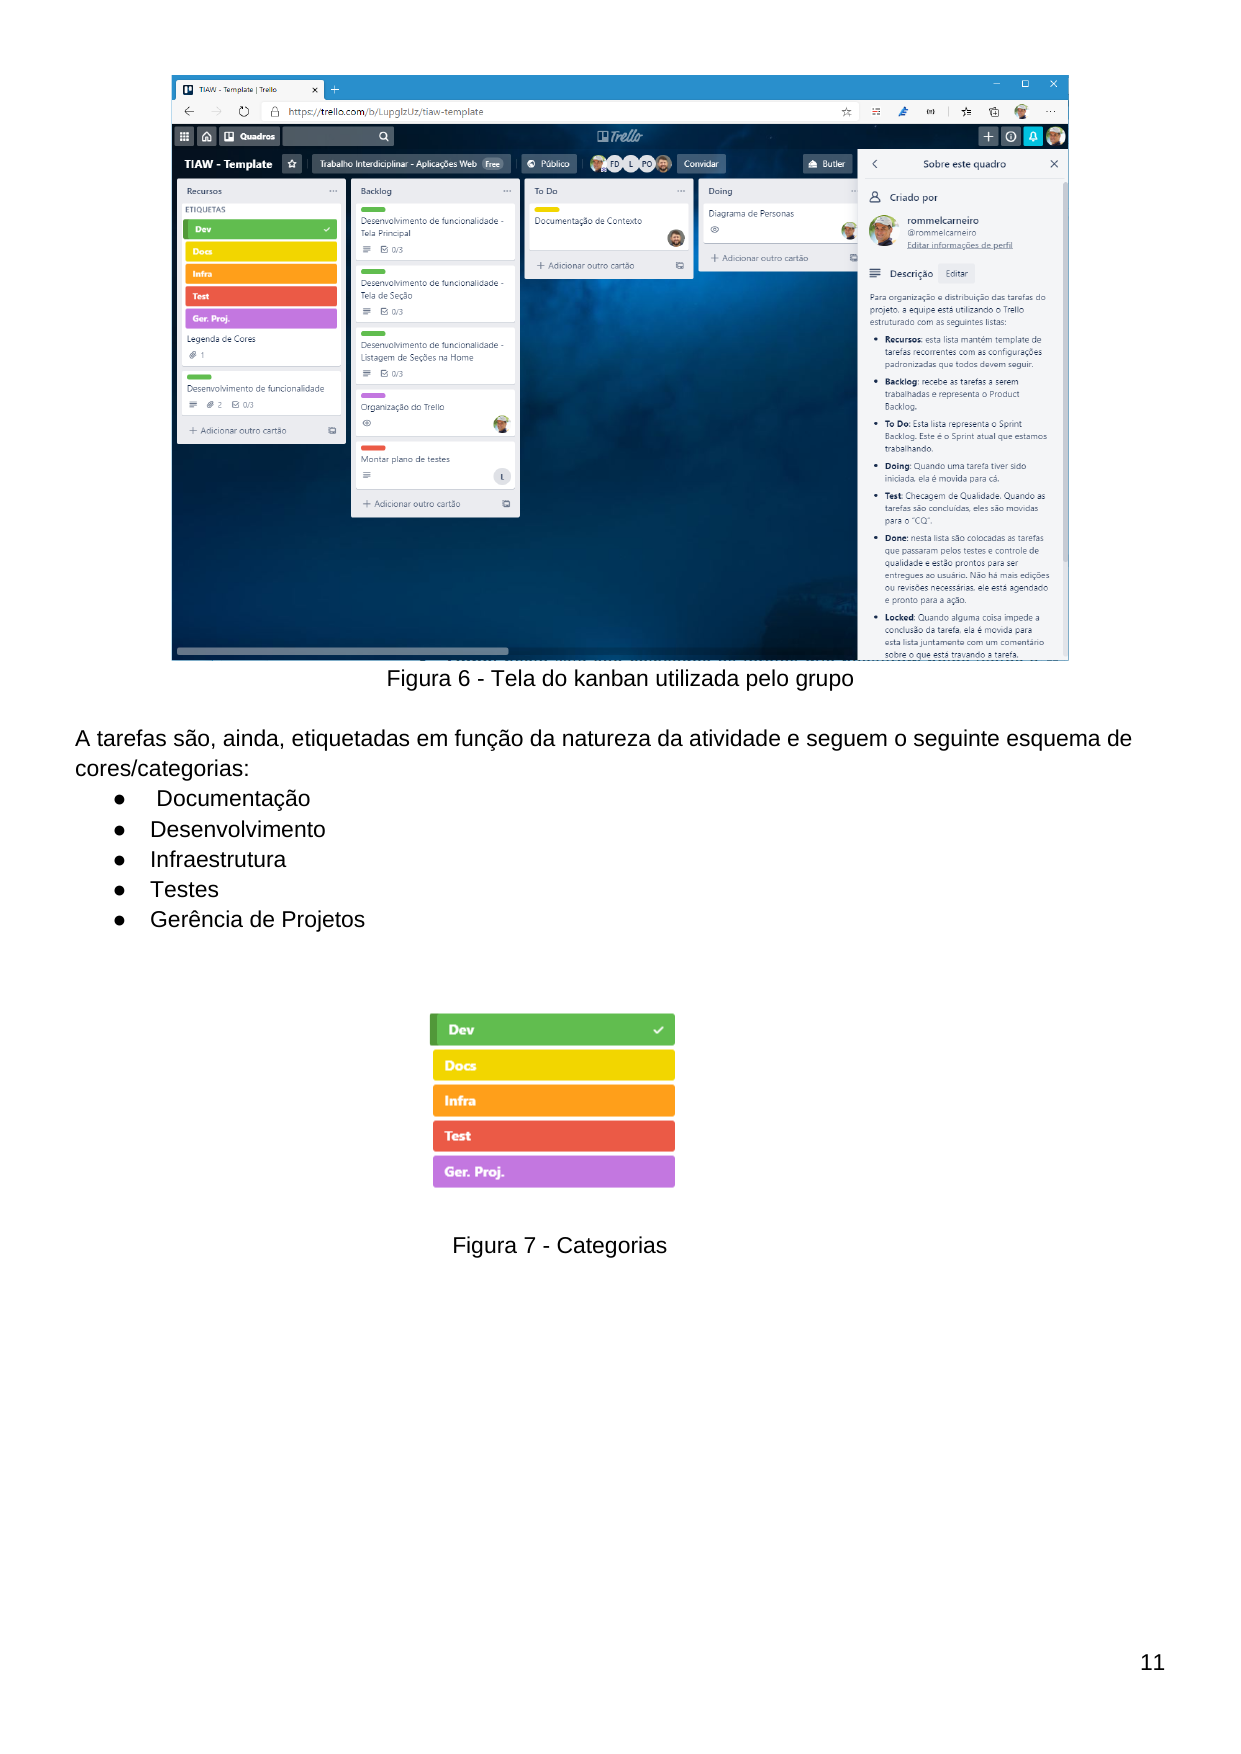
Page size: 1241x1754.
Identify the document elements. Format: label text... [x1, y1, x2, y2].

list Desenvolvimento [112, 816, 1165, 842]
picture [171, 75, 1069, 661]
list Infraestrutura [112, 846, 1165, 872]
list Documentação [112, 785, 1165, 812]
picture [429, 1012, 677, 1192]
text Figura 6 - Tela do kanban utilizada pelo grupo [75, 664, 1165, 691]
text A tarefas são, ainda, etiquetadas em função da natureza da atividade e seguem o seguinte esquema de cores/categorias: [75, 725, 1165, 782]
list Testes [112, 876, 1165, 902]
list Gerência de Projetos [112, 906, 1165, 933]
